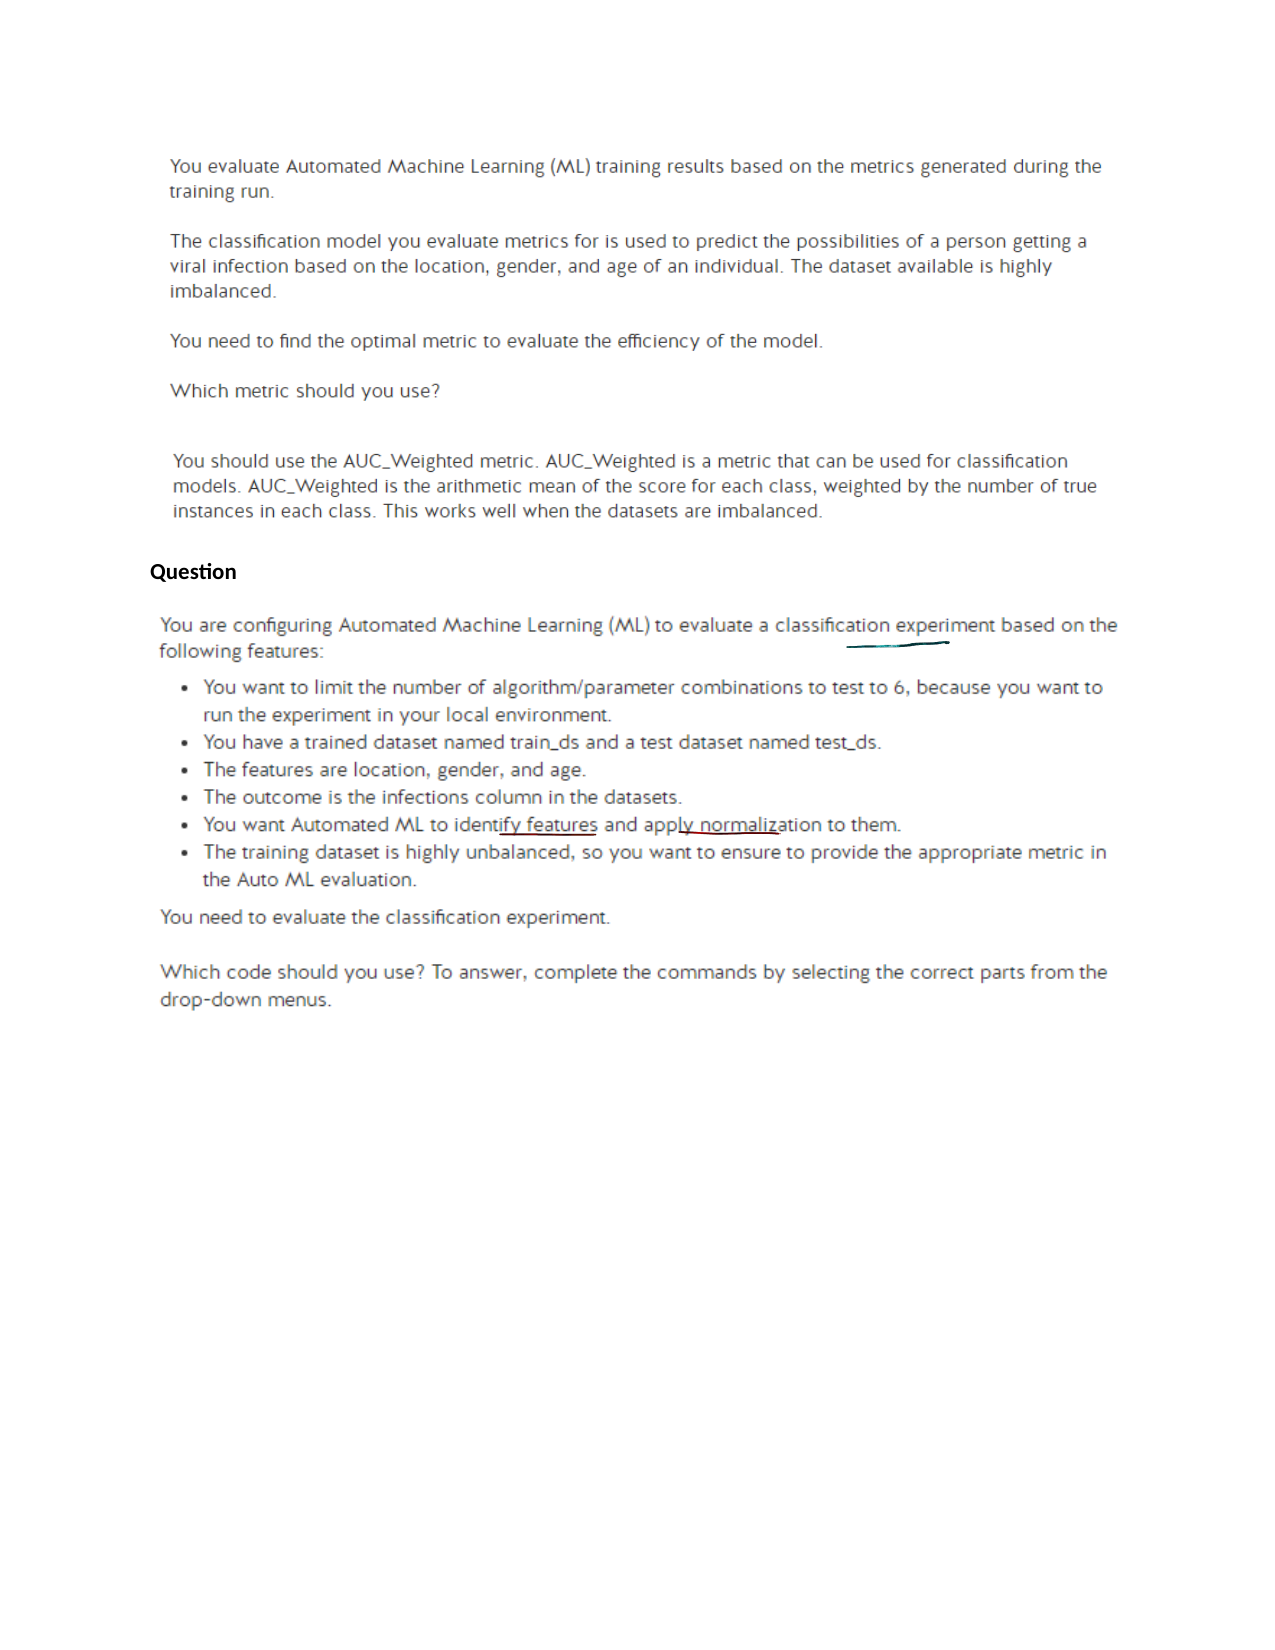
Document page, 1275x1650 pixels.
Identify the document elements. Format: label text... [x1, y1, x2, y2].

picture [150, 437, 1125, 539]
text Question [150, 557, 1125, 585]
picture [150, 603, 1125, 1018]
picture [150, 150, 1125, 419]
